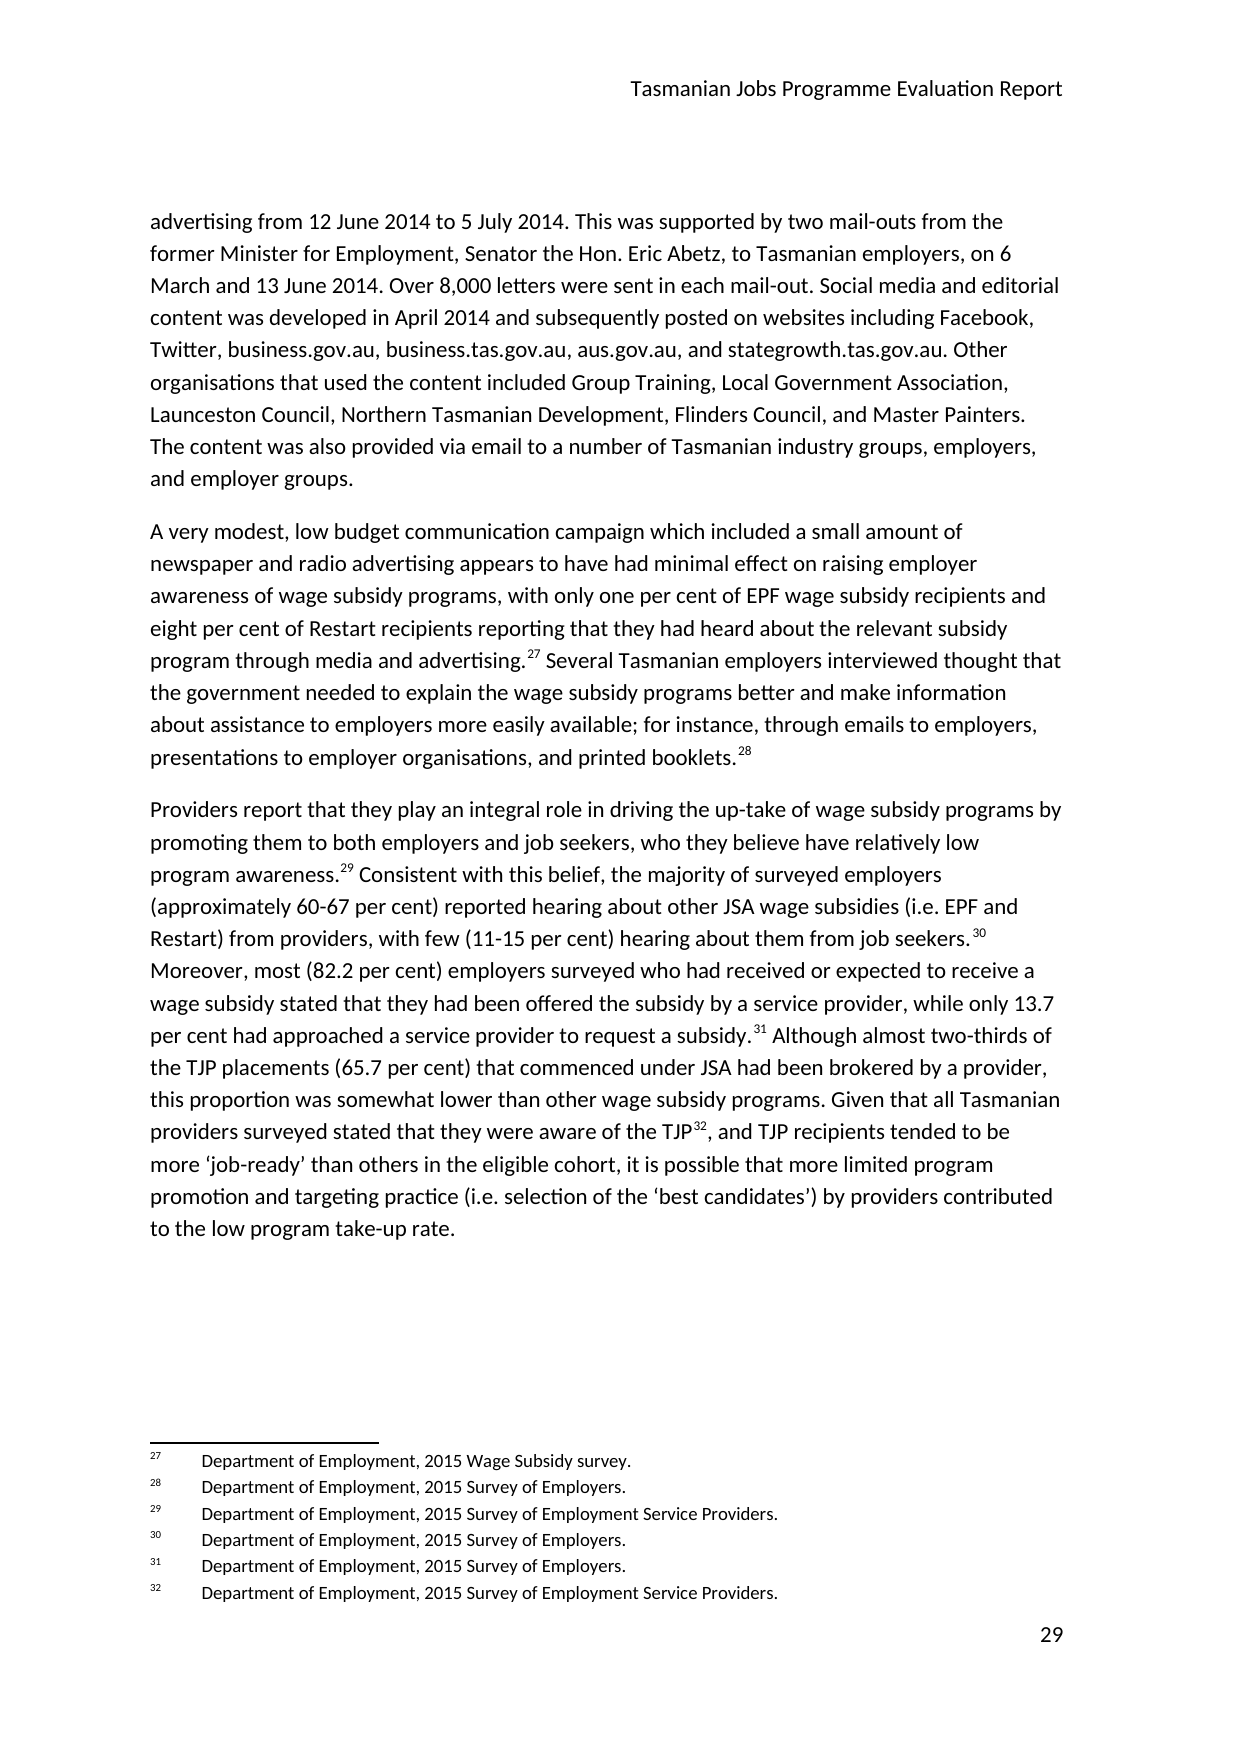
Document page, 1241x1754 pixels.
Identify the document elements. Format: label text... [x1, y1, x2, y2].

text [150, 207, 1063, 492]
text Providers report that they play an integral role in driving the up-take of wage subsidy programs by promoting them to both employers and job seekers, who they believe have relatively low program awareness. Consistent with this belief, the majority of surveyed employers (approximately 60-67 per cent) reported hearing about other JSA wage subsidies (i.e. EPF and Restart) from providers, with few (11-15 per cent) hearing about them from job seekers. Moreover, most (82.2 per cent) employers surveyed who had received or expected to receive a wage subsidy stated that they had been offered the subsidy by a service provider, while only 13.7 per cent had approached a service provider to request a subsidy. Although almost two-thirds of the TJP placements (65.7 per cent) that commenced under JSA had been brokered by a provider, this proportion was somewhat lower than other wage subsidy programs. Given that all Tasmanian providers surveyed stated that they were aware of the TJP, and TJP recipients tended to be more ‘job-ready’ than others in the eligible cohort, it is possible that more limited program promotion and targeting practice (i.e. selection of the ‘best candidates’) by providers contributed to the low program take-up rate. [150, 796, 1063, 1242]
text A very modest, low budget communication campaign which included a small amount of newspaper and radio advertising appears to have had minimal effect on raising employer awareness of wage subsidy programs, with only one per cent of EPF wage subsidy recipients and eight per cent of Restart recipients reporting that they had heard about the relevant subsidy program through media and advertising. Several Tasmanian employers interviewed thought that the government needed to explain the wage subsidy programs better and make information about assistance to employers more easily available; for instance, through emails to employers, presentations to employer organisations, and printed booklets. [150, 517, 1063, 771]
